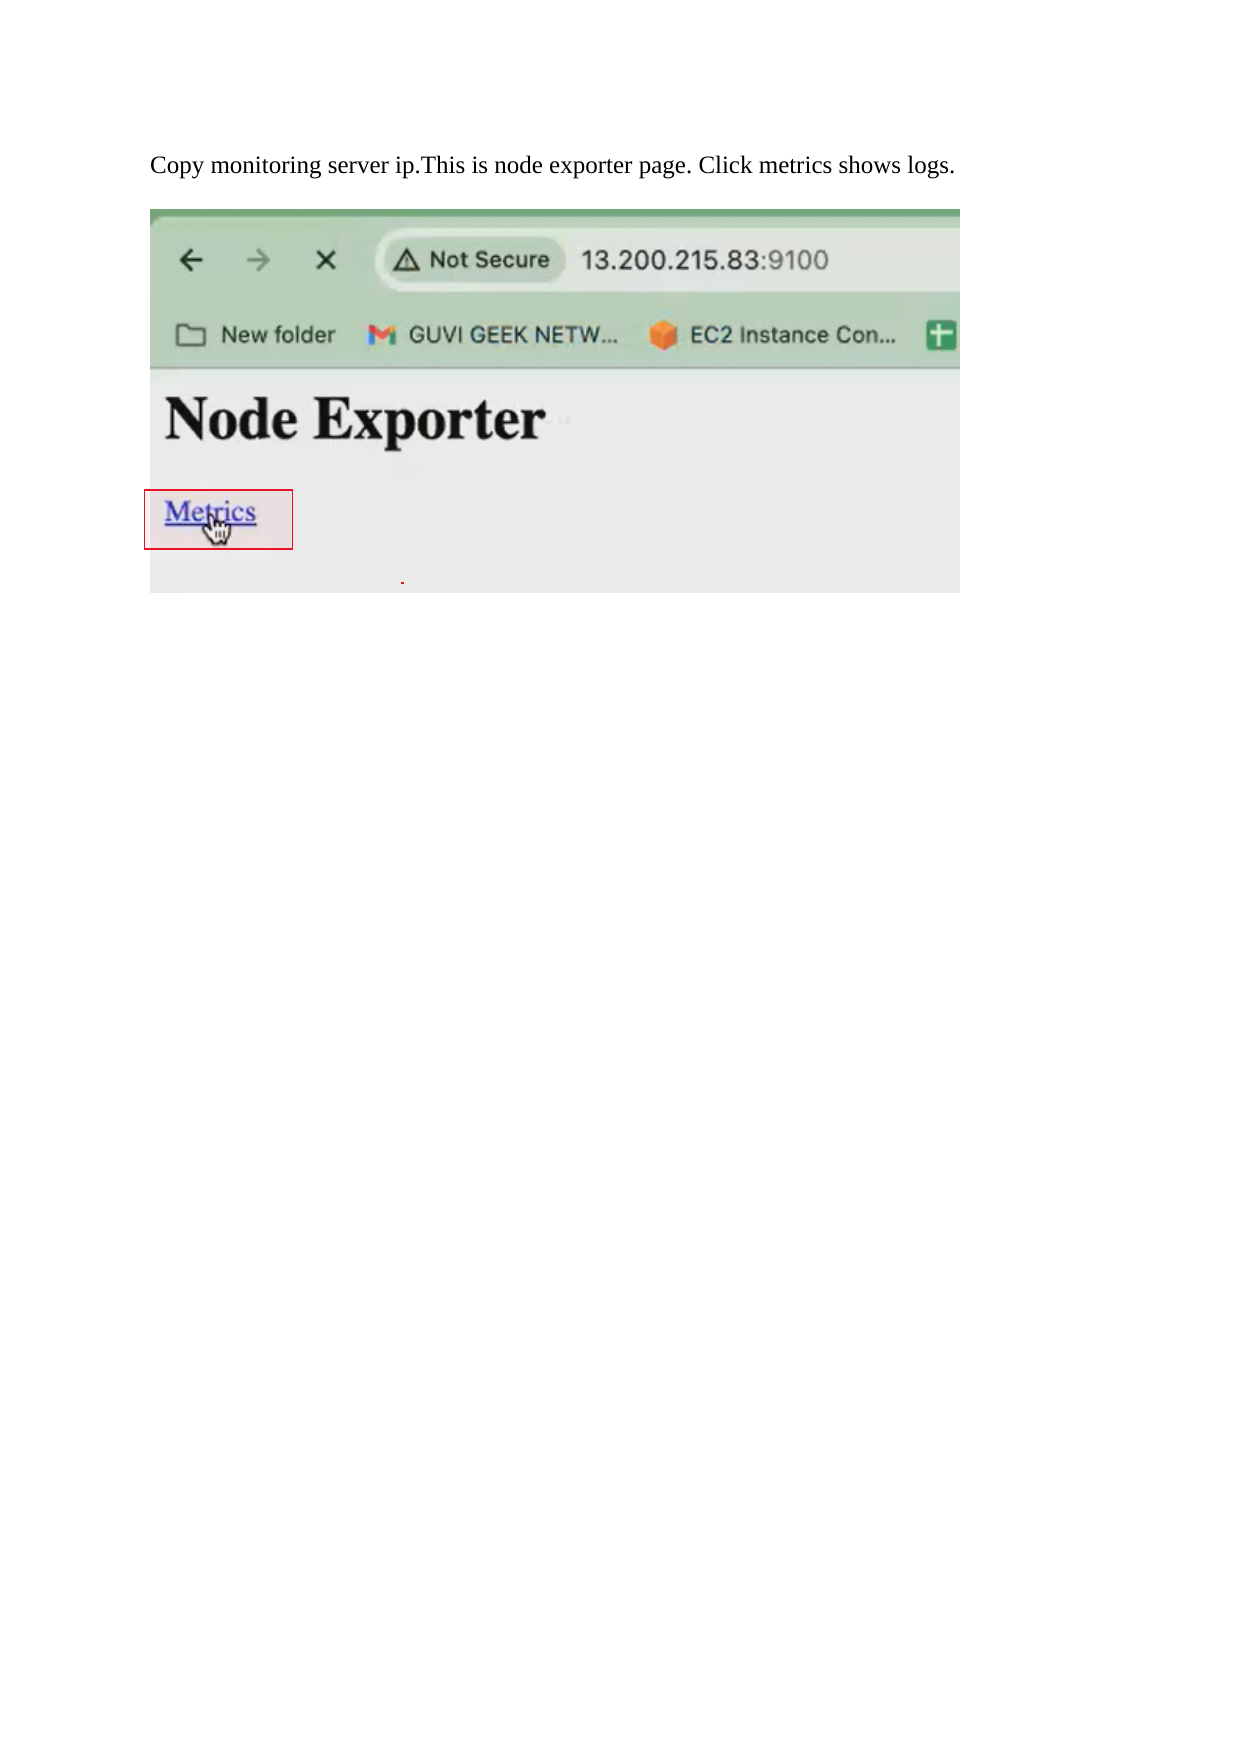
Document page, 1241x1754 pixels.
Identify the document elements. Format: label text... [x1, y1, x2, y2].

picture [150, 491, 292, 548]
text Copy monitoring server ip.This is node exporter page. Click metrics shows logs. [150, 150, 1090, 179]
picture [150, 209, 960, 593]
